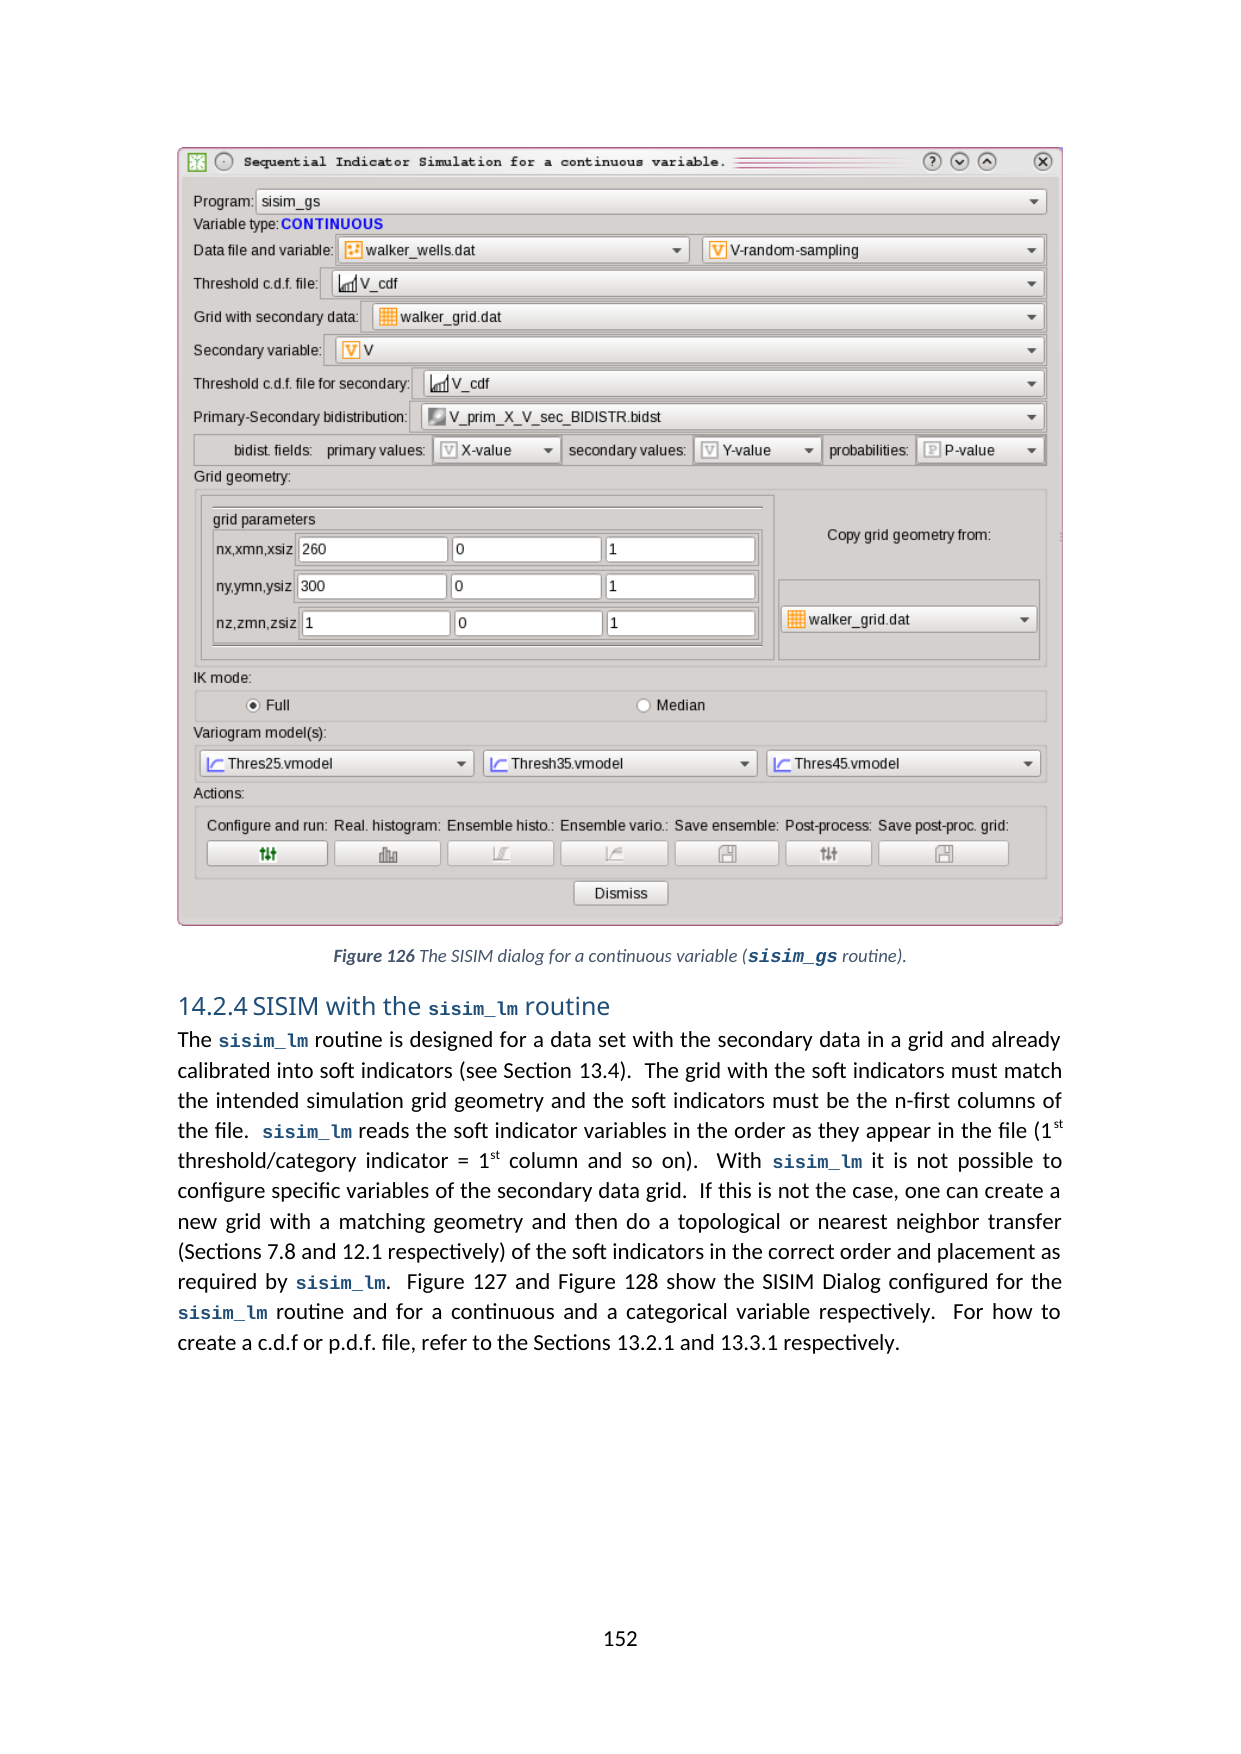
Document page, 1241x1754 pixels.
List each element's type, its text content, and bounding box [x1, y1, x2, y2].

subtitle SISIM with the sisim_lm routine [177, 989, 1063, 1023]
text The sisim_lm routine is designed for a data set with the secondary data in a grid and already calibrated into soft indicators (see Section 13.4). The grid with the soft indicators must match the intended simulation grid geometry and the soft indicators must be the n-first columns of the file. sisim_lm reads the soft indicator variables in the order as they appear in the file (1st threshold/category indicator = 1st column and so on). With sisim_lm it is not possible to configure specific variables of the secondary data grid. If this is not the case, one can create a new grid with a matching geometry and then do a topological or nearest neighbor transfer (Sections 7.8 and 12.1 respectively) of the soft indicators in the correct order and placement as required by sisim_lm. Figure 126 and Figure 127 show the SISIM Dialog configured for the sisim_lm routine and for a continuous and a categorical variable respectively. For how to create a c.d.f or p.d.f. file, refer to the Sections 13.2.1 and 13.3.1 respectively. [177, 1026, 1063, 1356]
text Figure 126 The SISIM dialog for a continuous variable (sisim_gs routine). [177, 944, 1063, 968]
picture [177, 147, 1063, 926]
